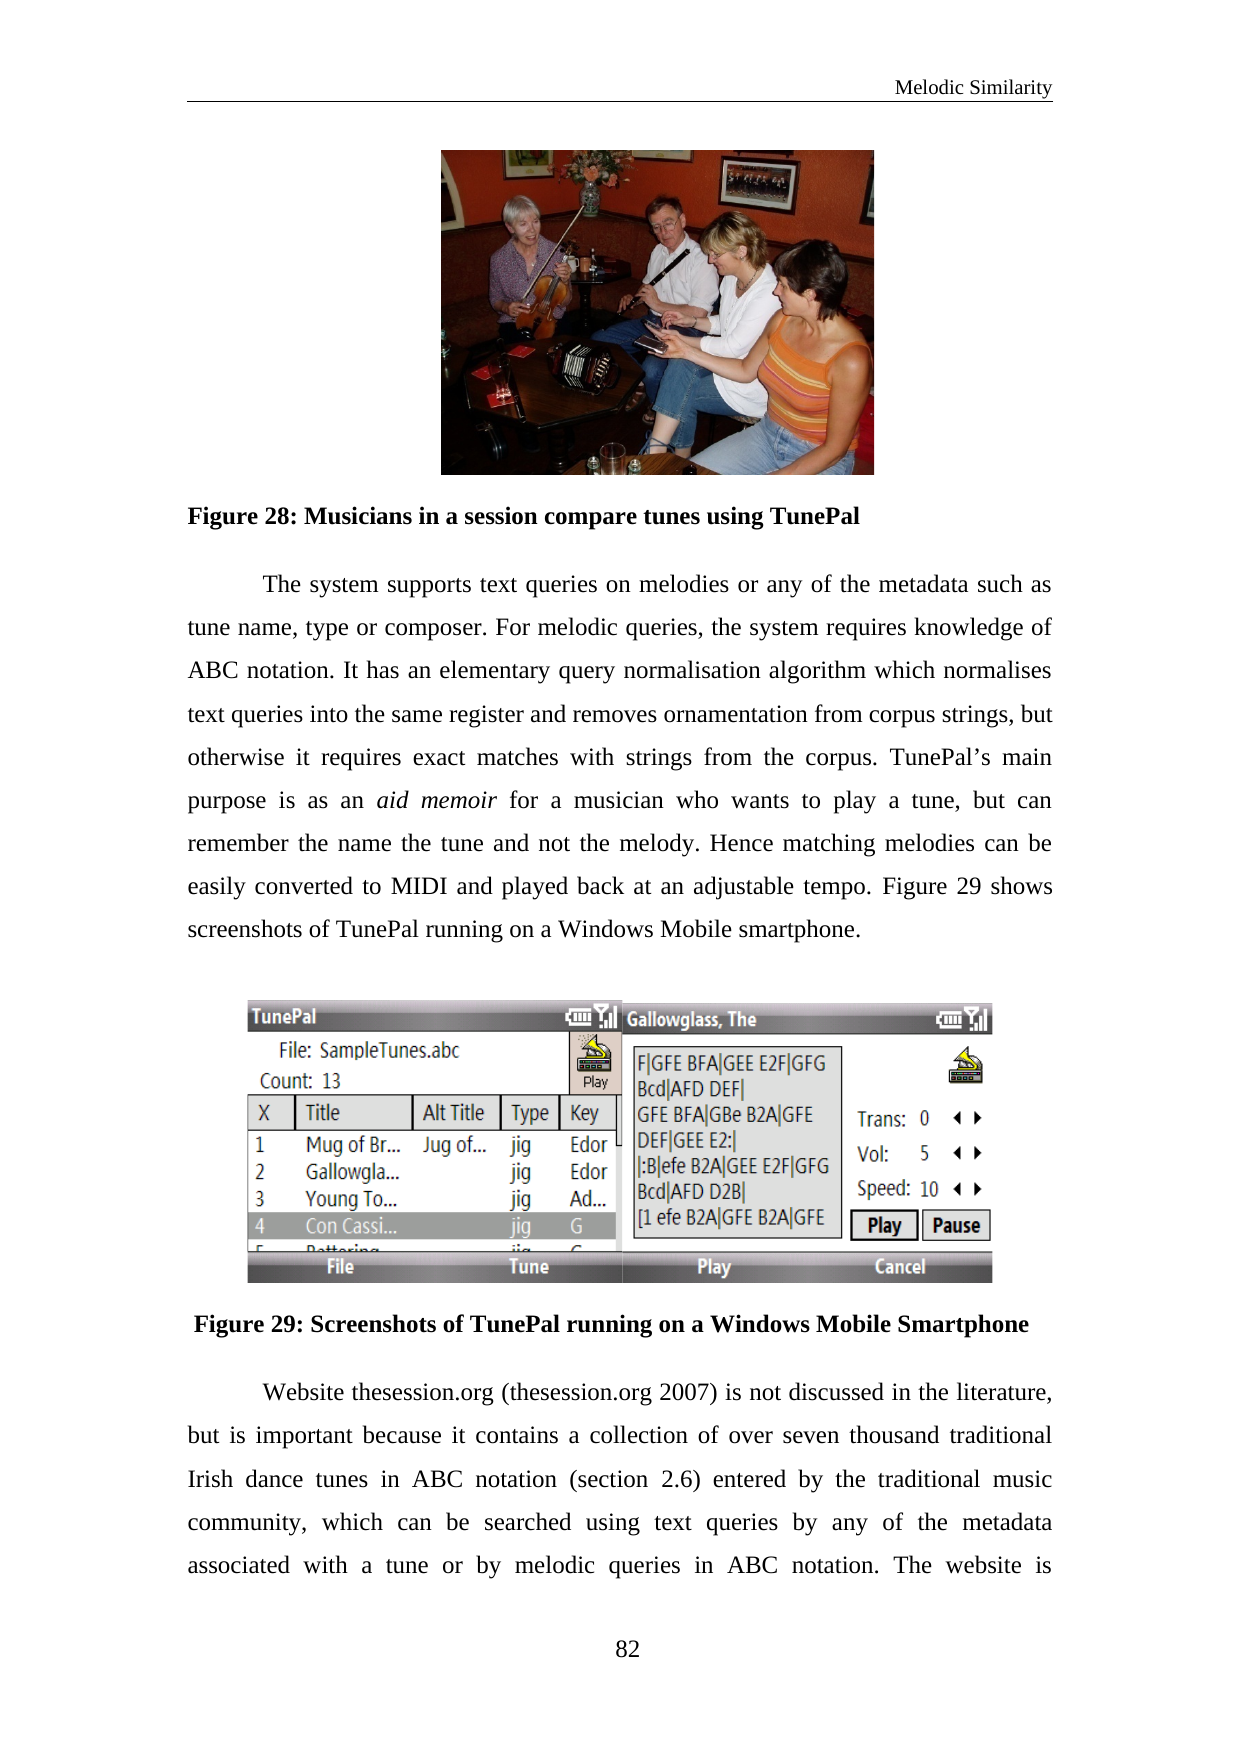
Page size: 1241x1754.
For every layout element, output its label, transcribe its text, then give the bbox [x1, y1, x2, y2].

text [187, 1377, 1053, 1579]
picture [247, 1000, 993, 1283]
picture [441, 150, 875, 475]
text The system supports text queries on melodies or any of the metadata such as tune name, type or composer. For melodic queries, the system requires knowledge of ABC notation. It has an elementary query normalisation algorithm which normalises text queries into the same register and removes ornamentation from corpus strings, but otherwise it requires exact matches with strings from the corpus. TunePal’s main purpose is as an aid memoir for a musician who wants to play a tune, but can remember the name the tune and not the melody. Hence matching melodies can be easily converted to MIDI and played back at an adjustable tempo. Figure 29 shows screenshots of TunePal running on a Windows Mobile smartphone. [187, 569, 1053, 943]
